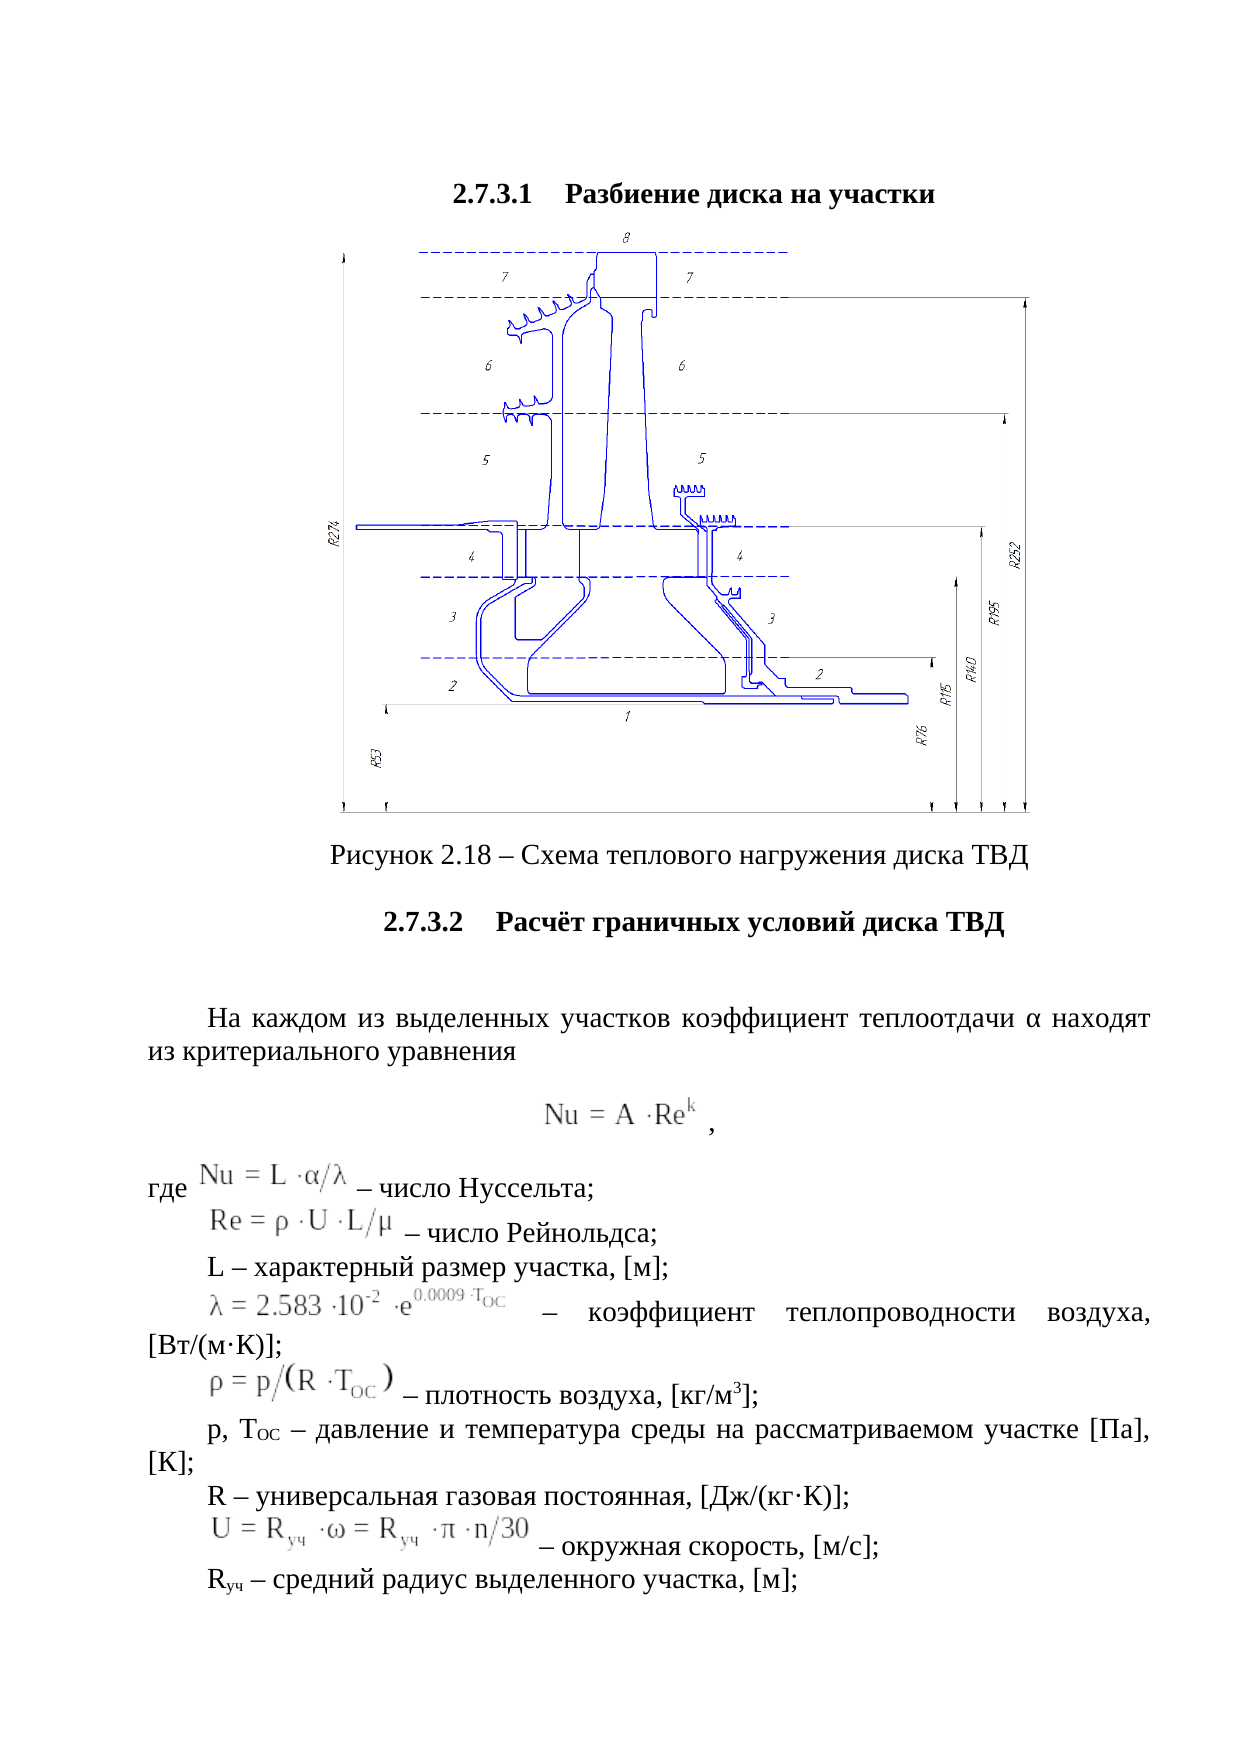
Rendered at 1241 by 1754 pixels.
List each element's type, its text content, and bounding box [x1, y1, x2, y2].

text – окружная скорость, [м/с]; [148, 1512, 1152, 1562]
text Рисунок 2.18 – Схема теплового нагружения диска ТВД [148, 837, 1152, 871]
text – коэффициент теплопроводности воздуха, [Вт/(м·К)]; [148, 1282, 1152, 1361]
list Разбиение диска на участки [236, 177, 1152, 210]
picture [325, 231, 1034, 813]
text R – универсальная газовая постоянная, [Дж/(кг·К)]; [148, 1478, 1152, 1512]
text Rуч – средний радиус выделенного участка, [м]; [148, 1562, 1152, 1595]
list Расчёт граничных условий диска ТВД [236, 904, 1152, 938]
text На каждом из выделенных участков коэффициент теплоотдачи α находят из критериального уравнения [148, 1000, 1152, 1067]
text – плотность воздуха, [кг/м3]; [148, 1361, 1152, 1411]
text , [148, 1092, 1107, 1137]
text p, TОС – давление и температура среды на рассматриваемом участке [Па], [К]; [148, 1411, 1152, 1478]
text L – характерный размер участка, [м]; [148, 1249, 1152, 1282]
text где – число Нуссельта; [148, 1158, 1152, 1203]
text – число Рейнольдса; [148, 1203, 1152, 1249]
